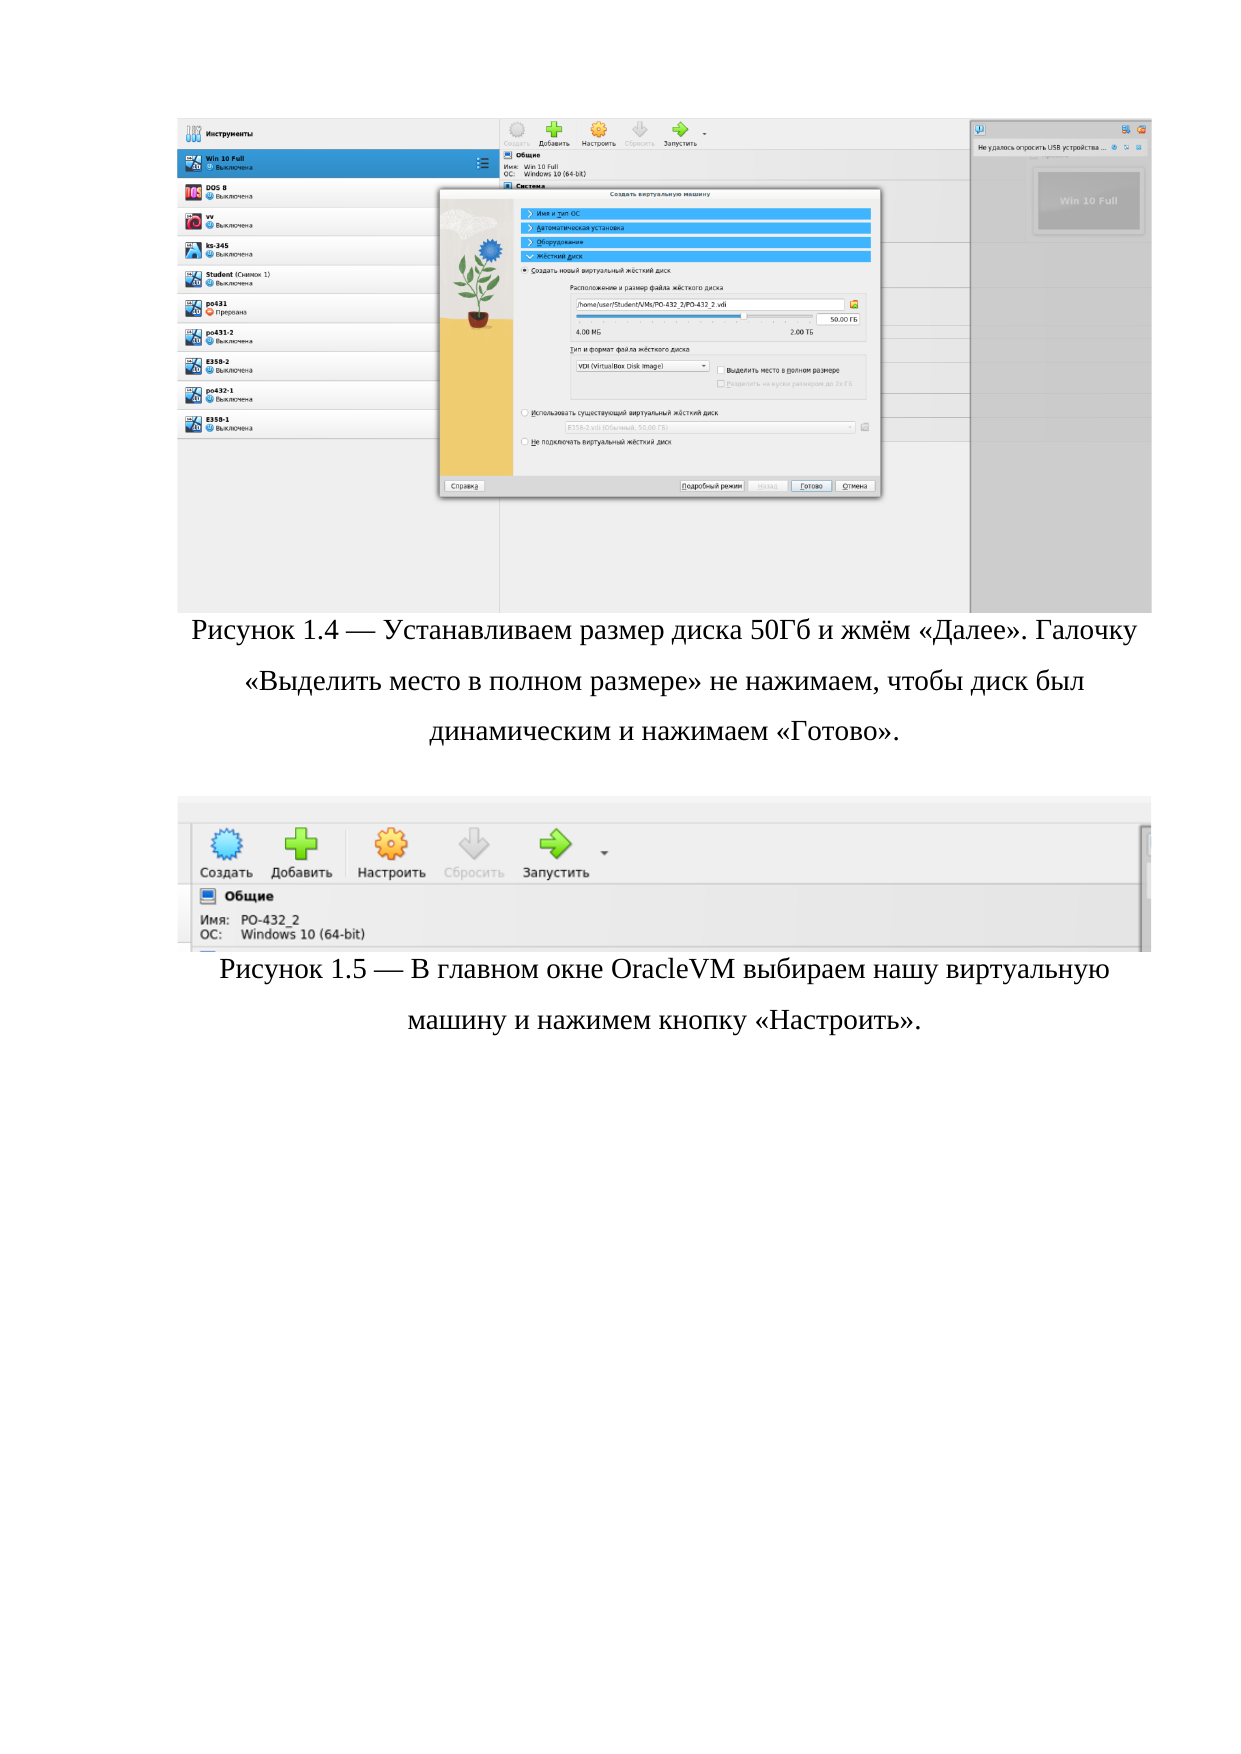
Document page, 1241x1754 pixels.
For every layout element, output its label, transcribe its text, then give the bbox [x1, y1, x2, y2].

text Рисунок 1.5 — В главном окне OracleVM выбираем нашу виртуальную машину и нажимем кнопку «Настроить». [177, 952, 1152, 1035]
picture [177, 118, 1152, 613]
text Рисунок 1.4 — Устанавливаем размер диска 50Гб и жмём «Далее». Галочку «Выделить место в полном размере» не нажимаем, чтобы диск был динамическим и нажимаем «Готово». [177, 613, 1152, 747]
picture [177, 796, 1152, 952]
